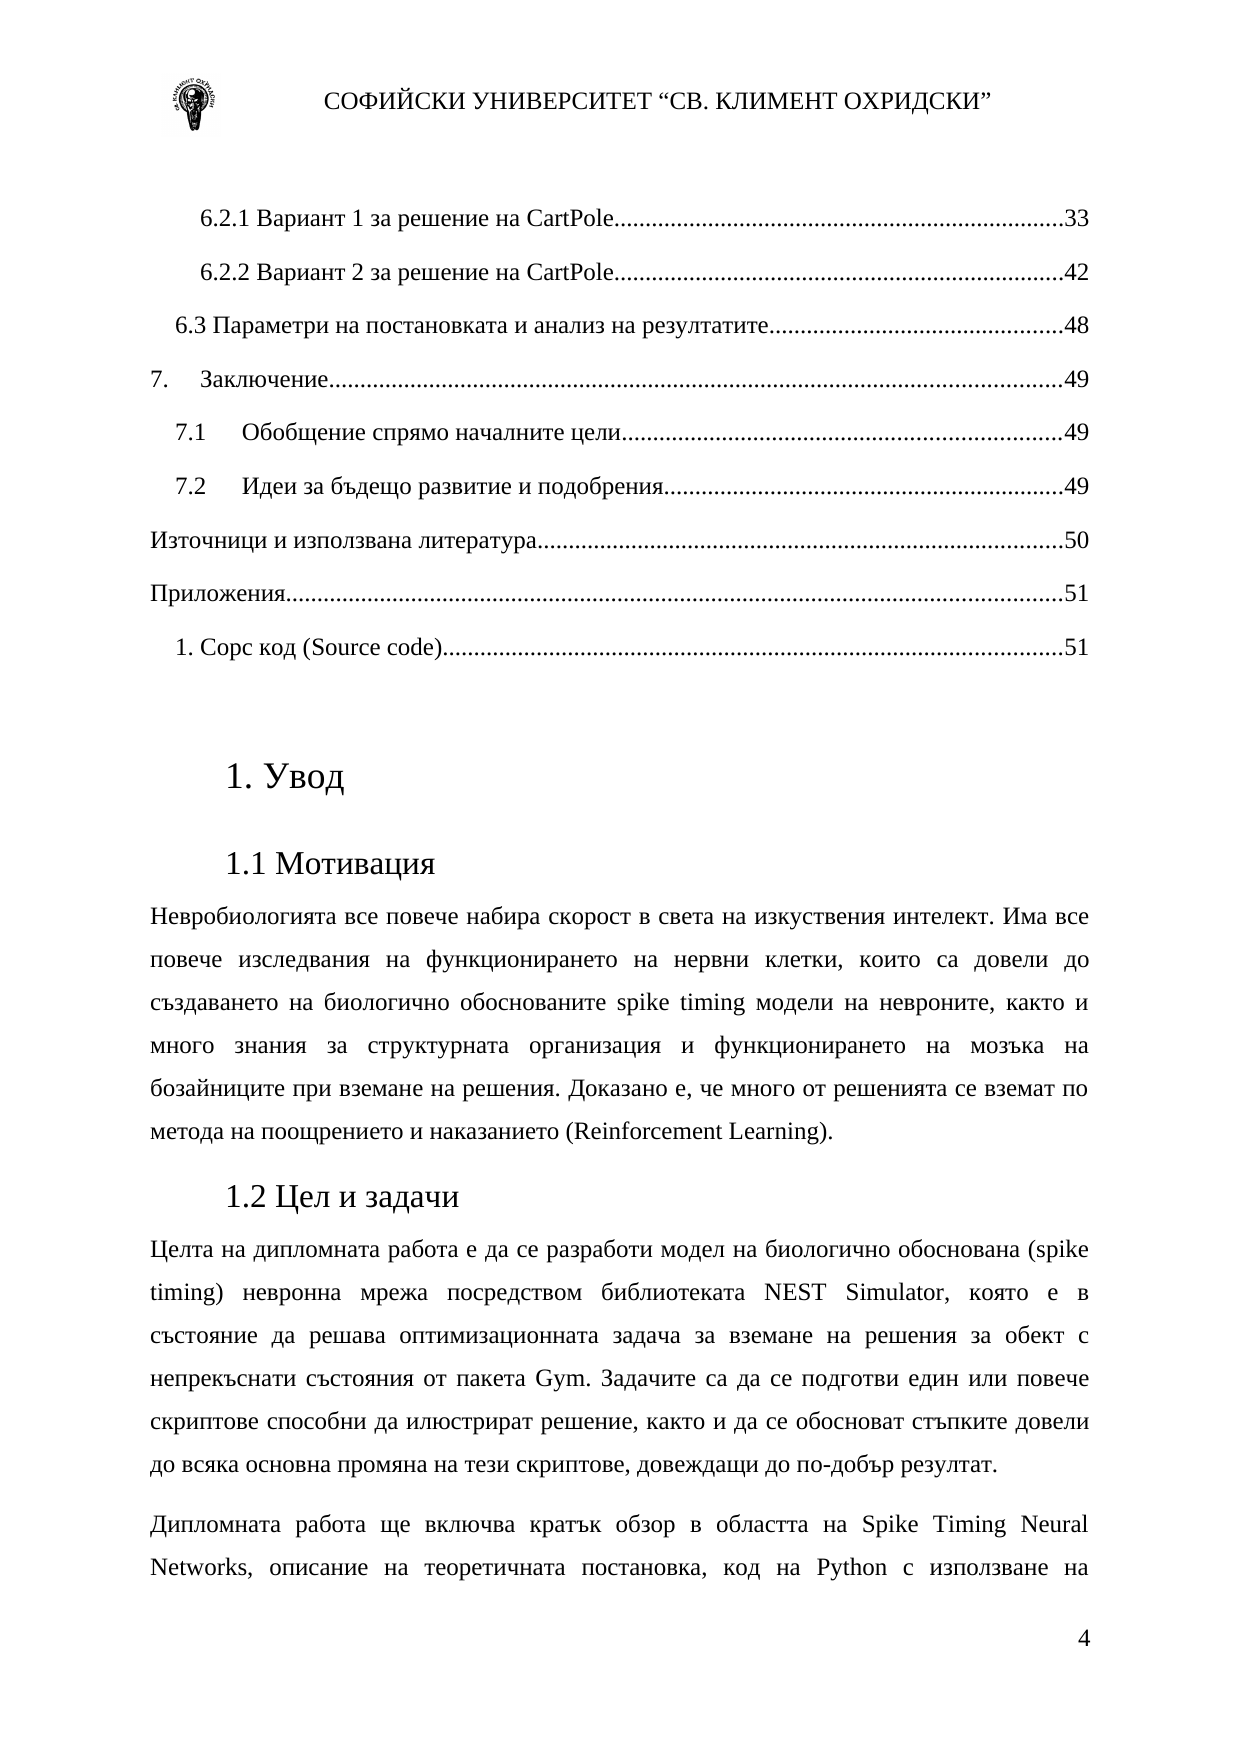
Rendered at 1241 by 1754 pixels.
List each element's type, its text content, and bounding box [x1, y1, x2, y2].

subtitle 1.2 Цел и задачи [225, 1176, 1090, 1214]
text Целта на дипломната работа е да се разработи модел на биологично обоснована (spike timing) невронна мрежа посредством библиотеката NEST Simulator, която е в състояние да решава оптимизационната задача за вземане на решения за обект с непрекъснати състояния от пакета Gym. Задачите са да се подготви един или повече скриптове способни да илюстрират решение, както и да се обосноват стъпките довели до всяка основна промяна на тези скриптове, довеждащи до по-добър резултат. [150, 1234, 1090, 1478]
subtitle 1.1 Мотивация [225, 843, 1090, 882]
subtitle 1. Увод [225, 753, 1090, 797]
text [150, 1509, 1090, 1581]
text Невробиологията все повече набира скорост в света на изкуствения интелект. Има все повече изследвания на функционирането на нервни клетки, които са довели до създаването на биологично обоснованите spike timing модели на невроните, както и много знания за структурната организация и функционирането на мозъка на бозайниците при вземане на решения. Доказано е, че много от решенията се вземат по метода на поощрението и наказанието (Reinforcement Learning). [150, 901, 1090, 1145]
picture [161, 73, 222, 137]
